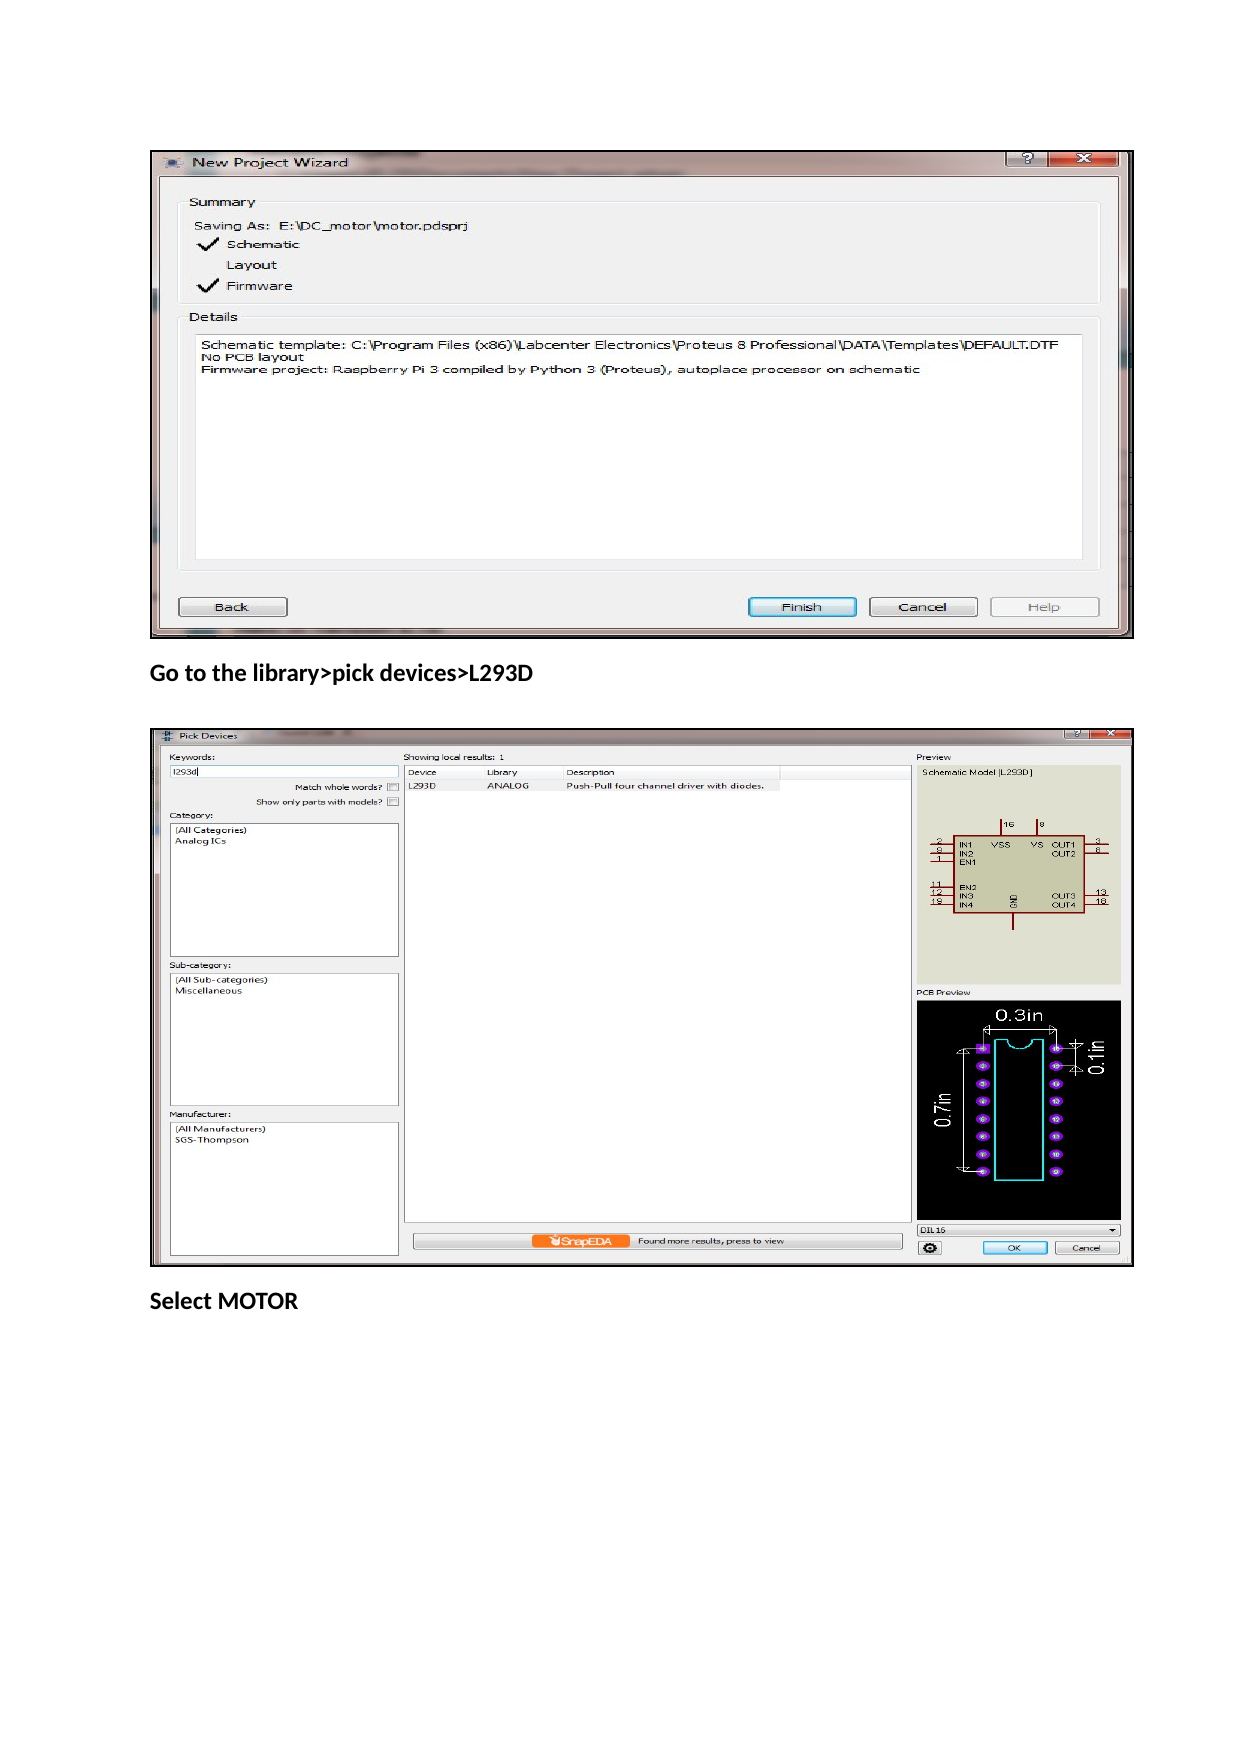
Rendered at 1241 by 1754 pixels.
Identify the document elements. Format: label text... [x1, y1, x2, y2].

text Select MOTOR [149, 1285, 1012, 1316]
picture [152, 730, 1132, 1265]
picture [152, 152, 1132, 637]
text Go to the library>pick devices>L293D [149, 658, 1012, 688]
